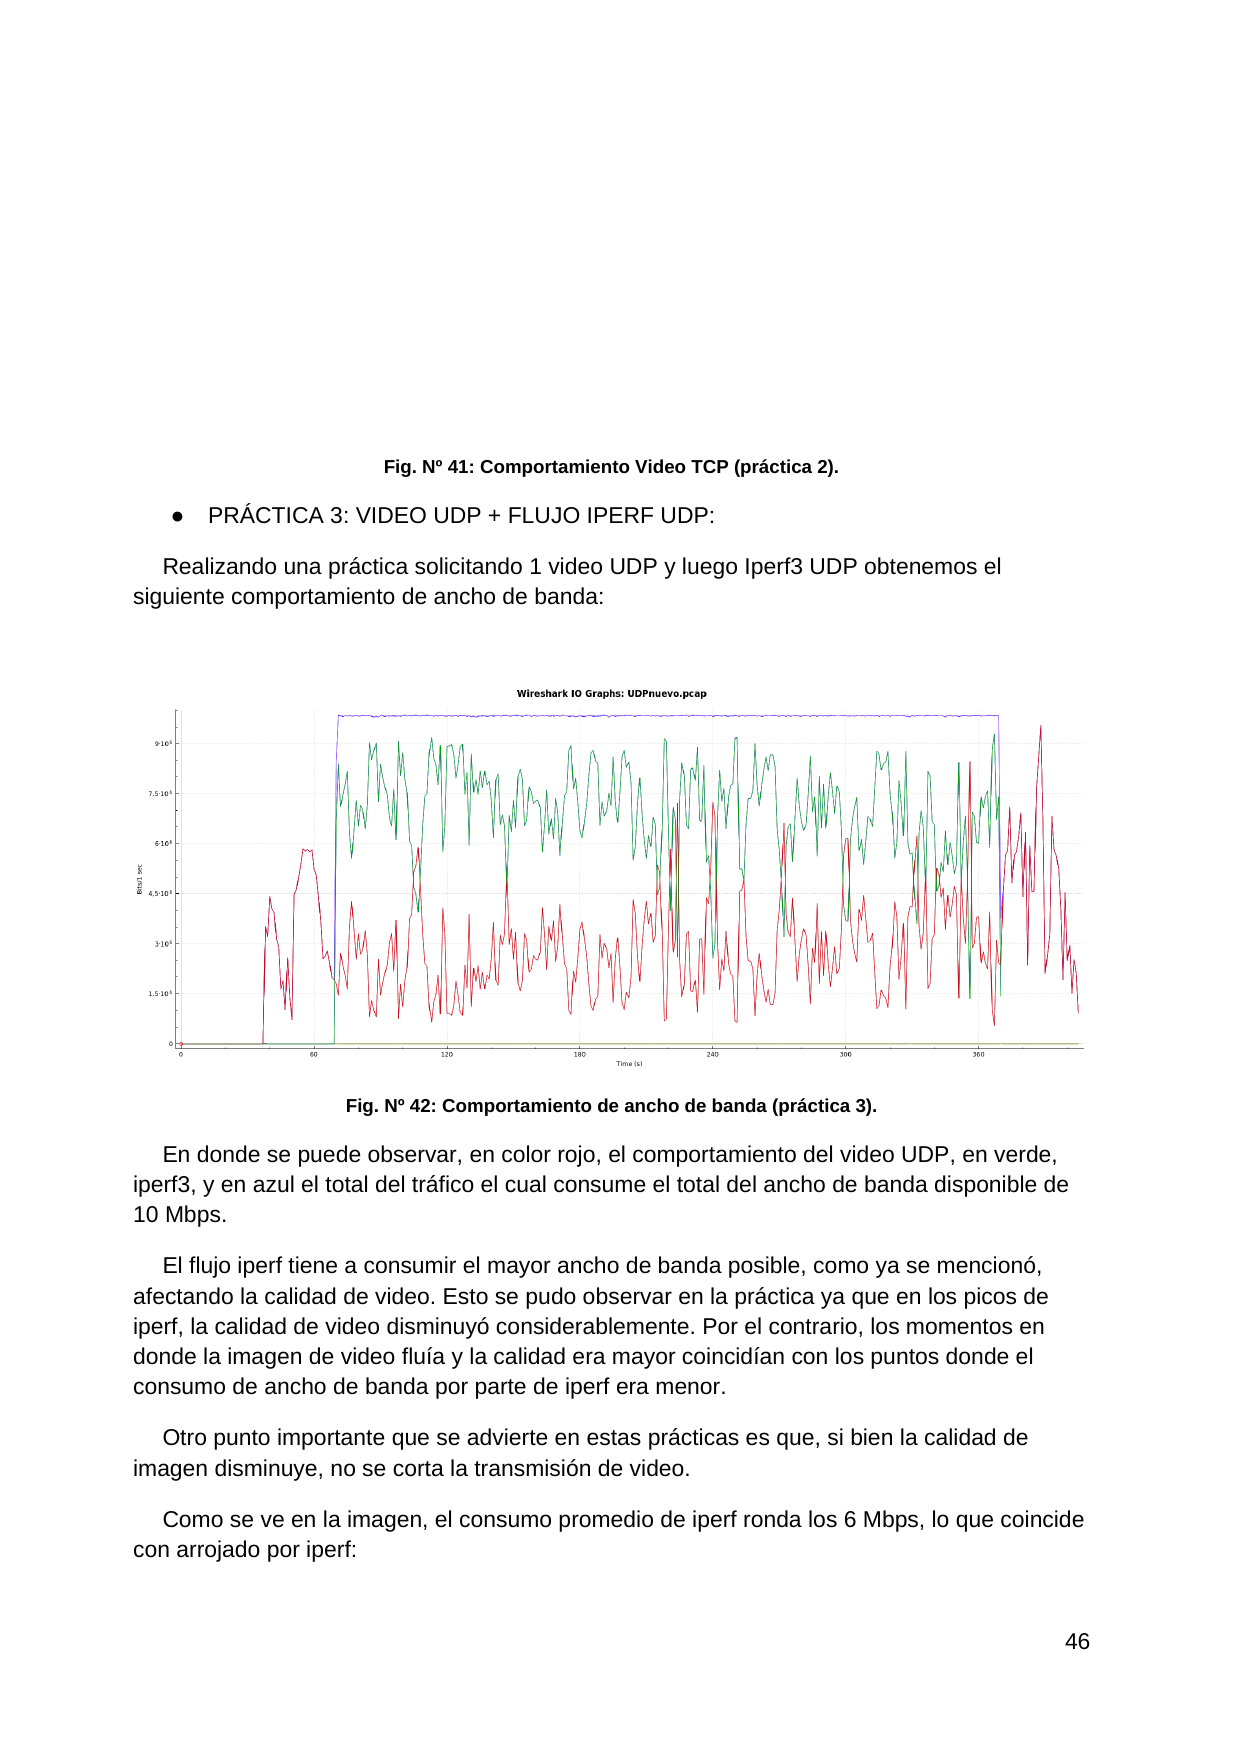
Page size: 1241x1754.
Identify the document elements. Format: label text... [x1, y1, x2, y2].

text El flujo iperf tiene a consumir el mayor ancho de banda posible, como ya se mencionó, afectando la calidad de video. Esto se pudo observar en la práctica ya que en los picos de iperf, la calidad de video disminuyó considerablemente. Por el contrario, los momentos en donde la imagen de video fluía y la calidad era mayor coincidían con los puntos donde el consumo de ancho de banda por parte de iperf era menor. [133, 1252, 1090, 1399]
list PRÁCTICA 3: VIDEO UDP + FLUJO IPERF UDP: [170, 502, 1090, 528]
text Fig. Nº 42: Comportamiento de ancho de banda (práctica 3). [133, 1095, 1090, 1117]
text Otro punto importante que se advierte en estas prácticas es que, si bien la calidad de imagen disminuye, no se corta la transmisión de video. [133, 1424, 1090, 1481]
text Fig. Nº 41: Comportamiento Video TCP (práctica 2). [133, 456, 1090, 478]
text Realizando una práctica solicitando 1 video UDP y luego Iperf3 UDP obtenemos el siguiente comportamiento de ancho de banda: [133, 553, 1090, 609]
picture [132, 685, 1091, 1071]
text Como se ve en la imagen, el consumo promedio de iperf ronda los 6 Mbps, lo que coincide con arrojado por iperf: [133, 1506, 1090, 1562]
text En donde se puede observar, en color rojo, el comportamiento del video UDP, en verde, iperf3, y en azul el total del tráfico el cual consume el total del ancho de banda disponible de 10 Mbps. [133, 1141, 1090, 1228]
